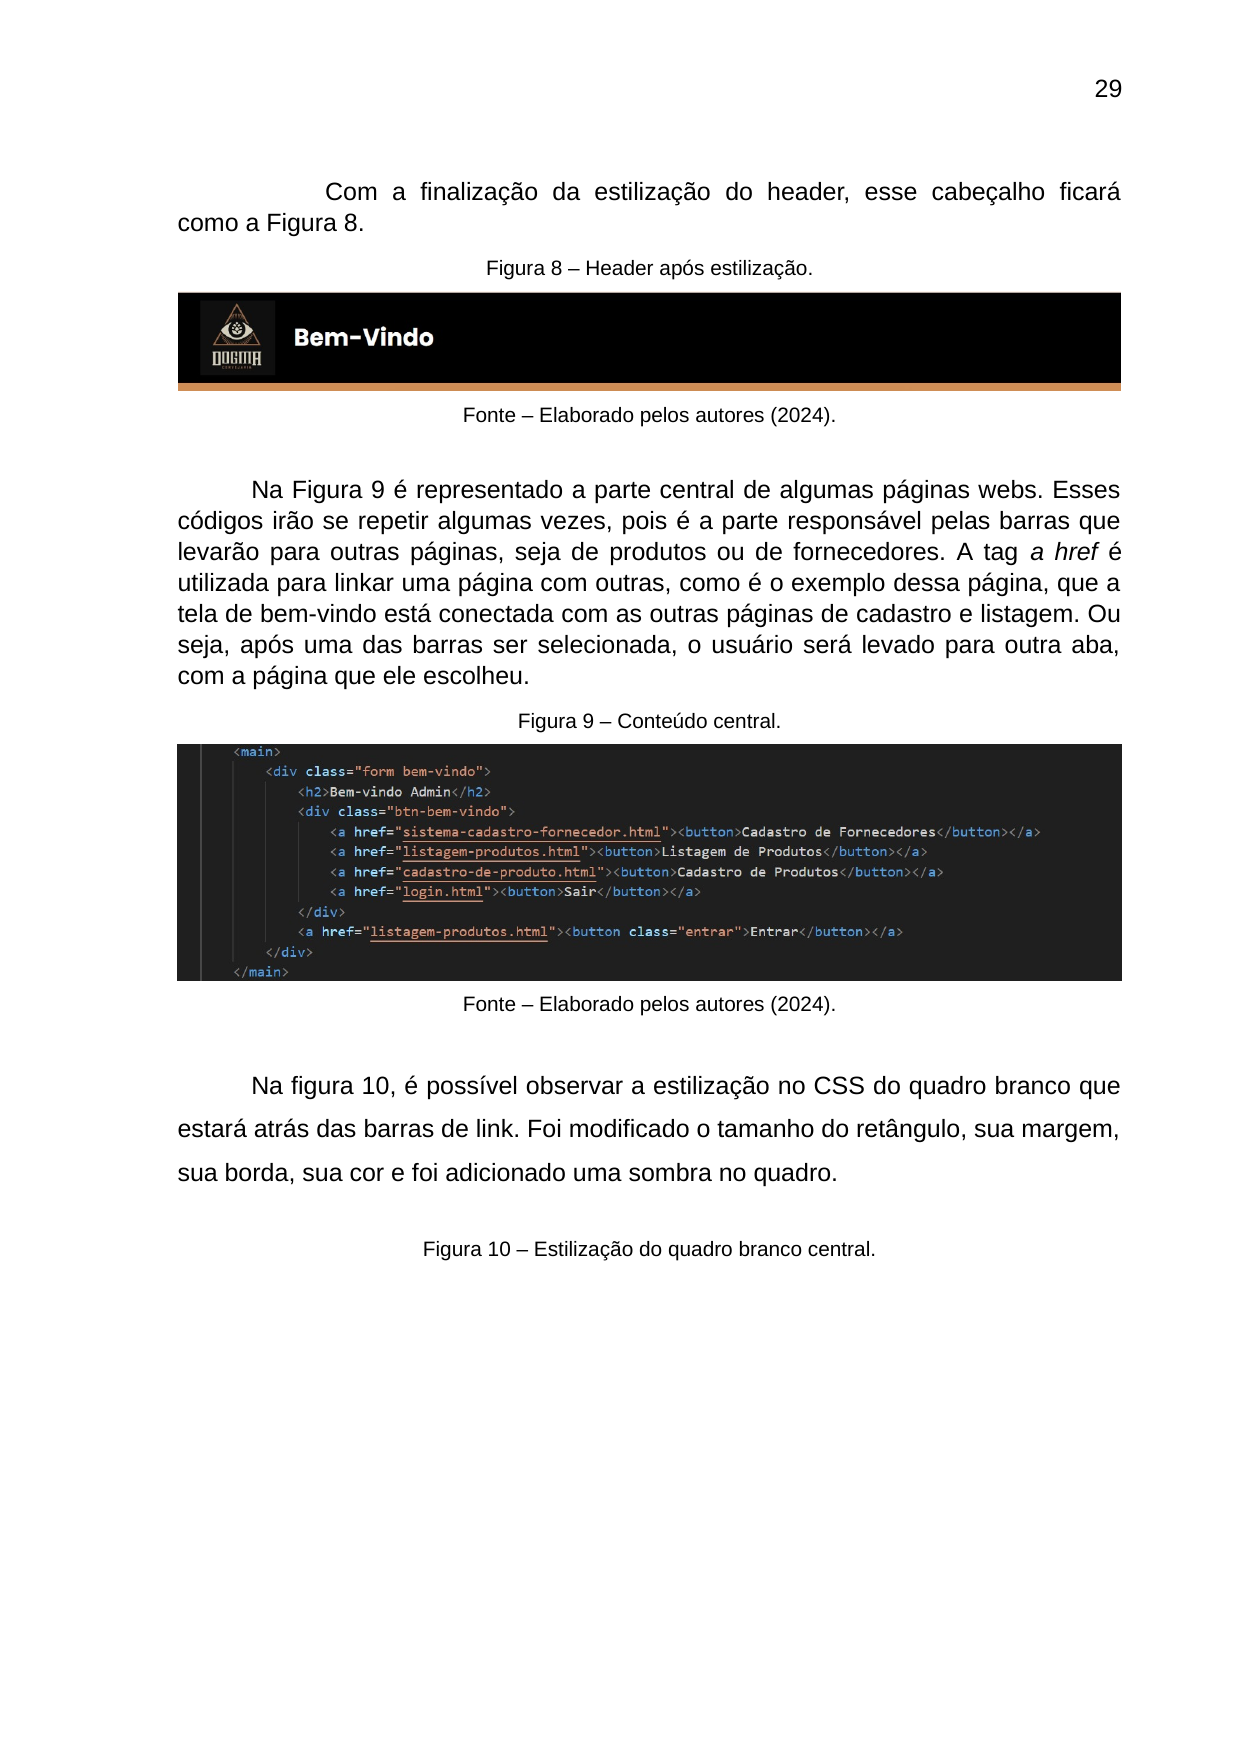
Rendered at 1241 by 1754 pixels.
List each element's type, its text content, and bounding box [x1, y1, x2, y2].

text Figura 8 – Header após estilização. [177, 256, 1122, 280]
text Fonte – Elaborado pelos autores (2024). [177, 992, 1122, 1016]
text Com a finalização da estilização do header, esse cabeçalho ficará como a Figura 8. [177, 177, 1122, 237]
text Na Figura 9 é representado a parte central de algumas páginas webs. Esses códigos irão se repetir algumas vezes, pois é a parte responsável pelas barras que levarão para outras páginas, seja de produtos ou de fornecedores. A tag a href é utilizada para linkar uma página com outras, como é o exemplo dessa página, que a tela de bem-vindo está conectada com as outras páginas de cadastro e listagem. Ou seja, após uma das barras ser selecionada, o usuário será levado para outra aba, com a página que ele escolheu. [177, 475, 1122, 690]
picture [178, 291, 1121, 391]
text Fonte – Elaborado pelos autores (2024). [177, 403, 1122, 427]
picture [177, 744, 1122, 981]
text Na figura 10, é possível observar a estilização no CSS do quadro branco que estará atrás das barras de link. Foi modificado o tamanho do retângulo, sua margem, sua borda, sua cor e foi adicionado uma sombra no quadro. [177, 1071, 1122, 1186]
text Figura 10 – Estilização do quadro branco central. [177, 1237, 1122, 1261]
text Figura 9 – Conteúdo central. [177, 709, 1122, 733]
